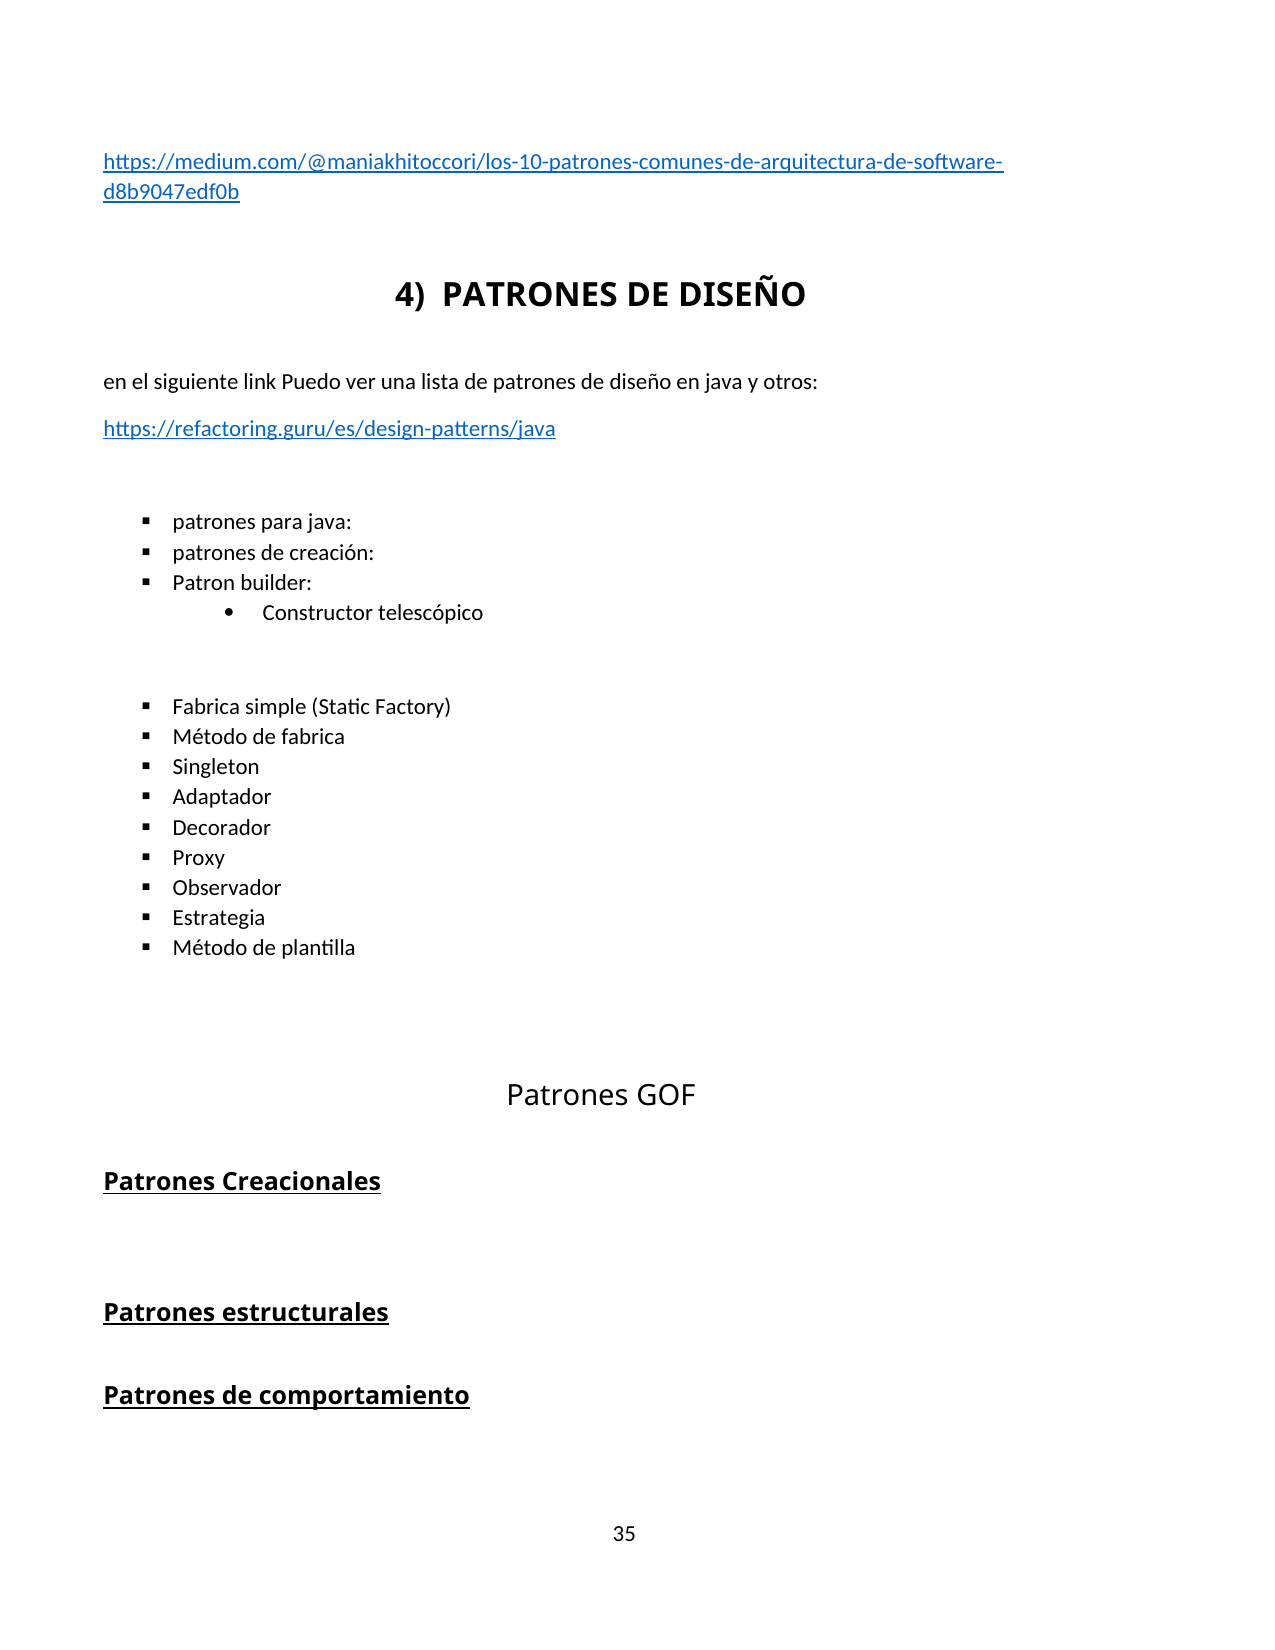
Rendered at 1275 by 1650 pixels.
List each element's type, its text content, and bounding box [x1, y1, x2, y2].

list Singleton [141, 752, 1098, 780]
list Proxy [141, 843, 1098, 871]
subtitle Patrones Creacionales [103, 1164, 1098, 1198]
list Fabrica simple (Static Factory) [141, 692, 1098, 720]
text en el siguiente link Puedo ver una lista de patrones de diseño en java y otros: [103, 367, 1098, 395]
subtitle Patrones estructurales [103, 1294, 1098, 1328]
list patrones para java: [141, 507, 1098, 535]
text https://refactoring.guru/es/design-patterns/java [103, 414, 1098, 442]
list patrones de creación: [141, 538, 1098, 566]
list Método de plantilla [141, 933, 1098, 961]
subtitle Patrones GOF [103, 1074, 1098, 1114]
list Método de fabrica [141, 722, 1098, 750]
list Decorador [141, 813, 1098, 841]
text https://medium.com/@maniakhitoccori/los-10-patrones-comunes-de-arquitectura-de-software-d8b9047edf0b [103, 147, 1098, 205]
subtitle Patrones de comportamiento [103, 1378, 1098, 1412]
list Estrategia [141, 903, 1098, 931]
list Adaptador [141, 782, 1098, 810]
list Observador [141, 873, 1098, 901]
subtitle PATRONES DE DISEÑO [103, 271, 1098, 316]
list Constructor telescópico [225, 598, 1098, 626]
list Patron builder: [141, 568, 1098, 596]
